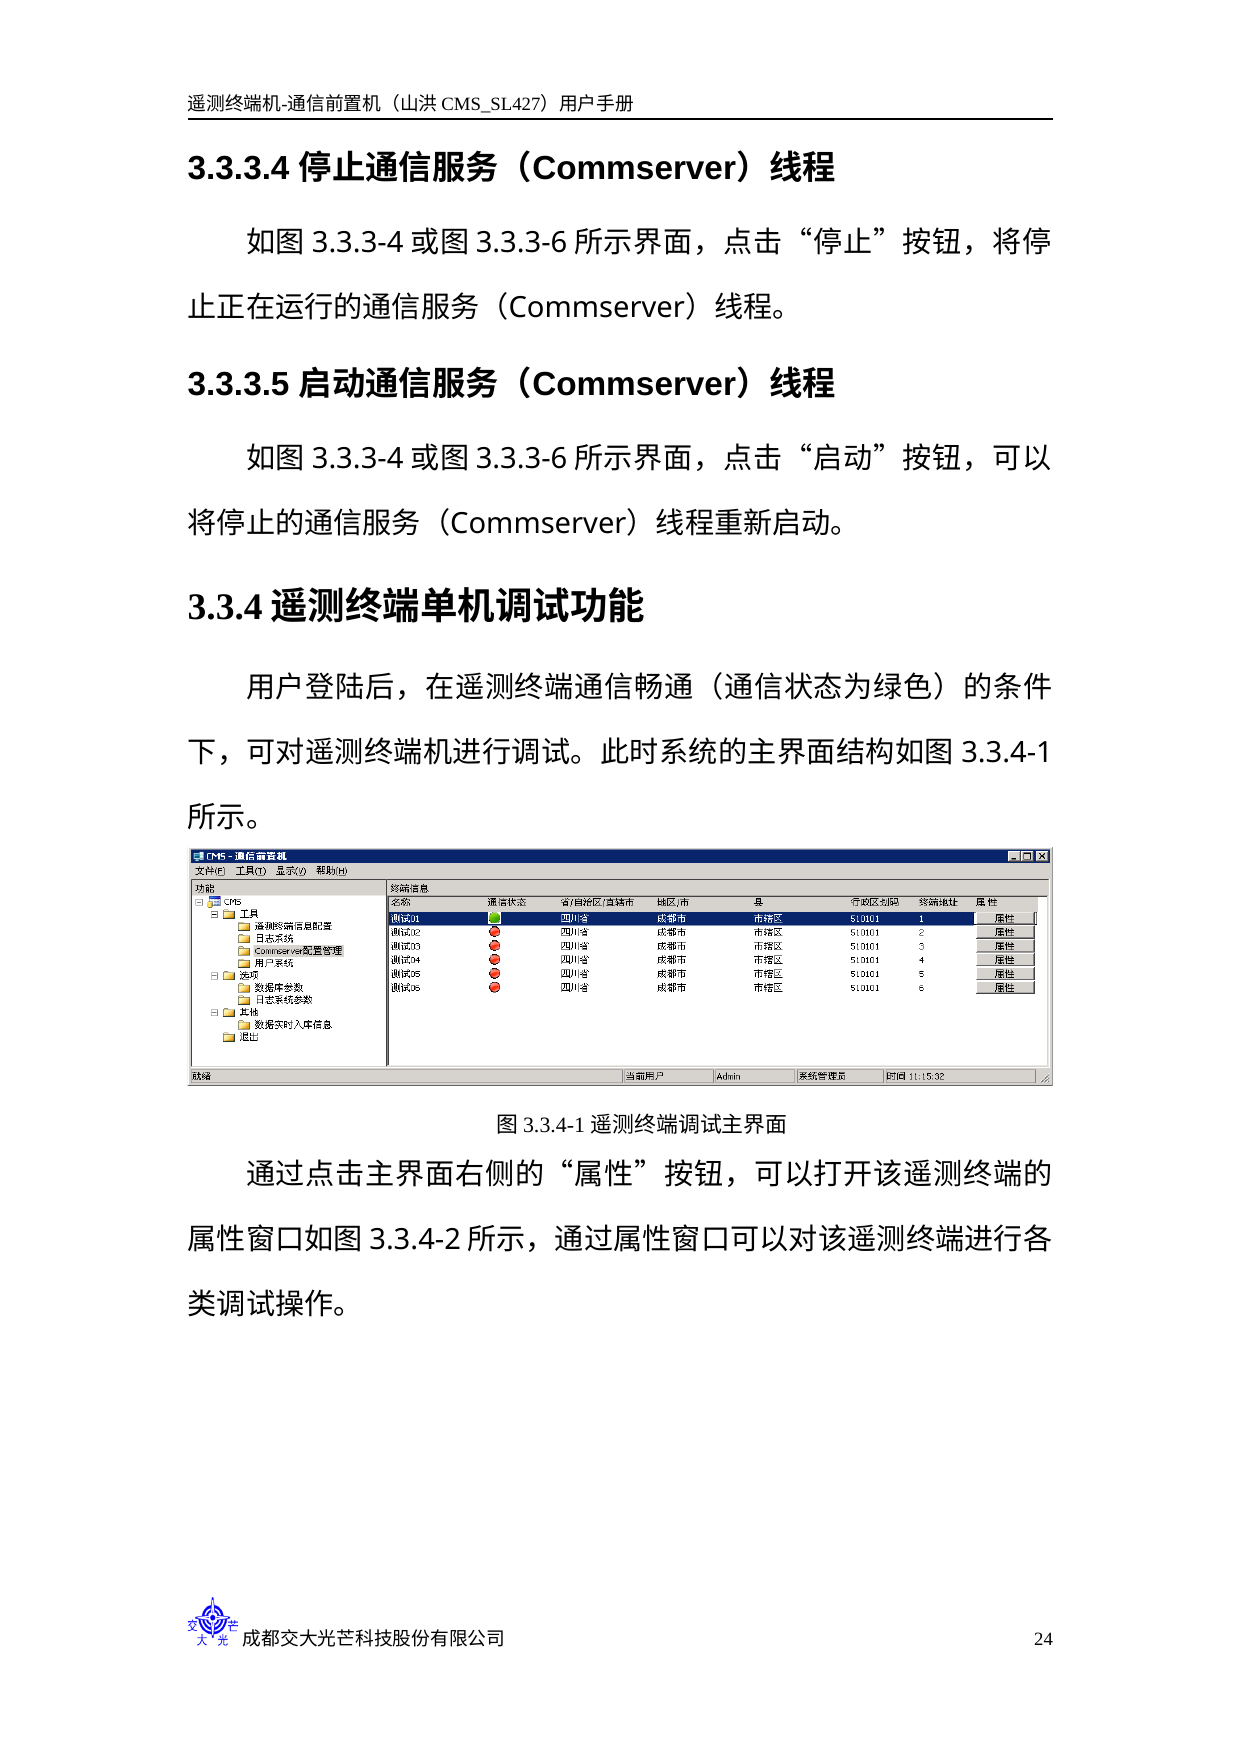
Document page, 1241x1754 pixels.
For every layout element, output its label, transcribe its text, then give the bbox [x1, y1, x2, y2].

text 通过点击主界面右侧的“属性”按钮，可以打开该遥测终端的属性窗口如图3.3.4-2所示，通过属性窗口可以对该遥测终端进行各类调试操作。 [187, 1139, 1053, 1334]
subtitle .5 启动通信服务（Commserver）线程 [187, 348, 1053, 413]
picture [187, 847, 1053, 1086]
subtitle .4 停止通信服务（Commserver）线程 [187, 132, 1053, 197]
picture [187, 1597, 243, 1646]
text 如图3.3.3-4或图3.3.3-6所示界面，点击“启动”按钮，可以将停止的通信服务（Commserver）线程重新启动。 [187, 424, 1053, 554]
text 图3.3.4-1 遥测终端调试主界面 [187, 1107, 1053, 1139]
text 用户登陆后，在遥测终端通信畅通（通信状态为绿色）的条件下，可对遥测终端机进行调试。此时系统的主界面结构如图3.3.4-1所示。 [187, 652, 1053, 847]
text 如图3.3.3-4或图3.3.3-6所示界面，点击“停止”按钮，将停止正在运行的通信服务（Commserver）线程。 [187, 208, 1053, 338]
subtitle 遥测终端单机调试功能 [187, 570, 1053, 635]
